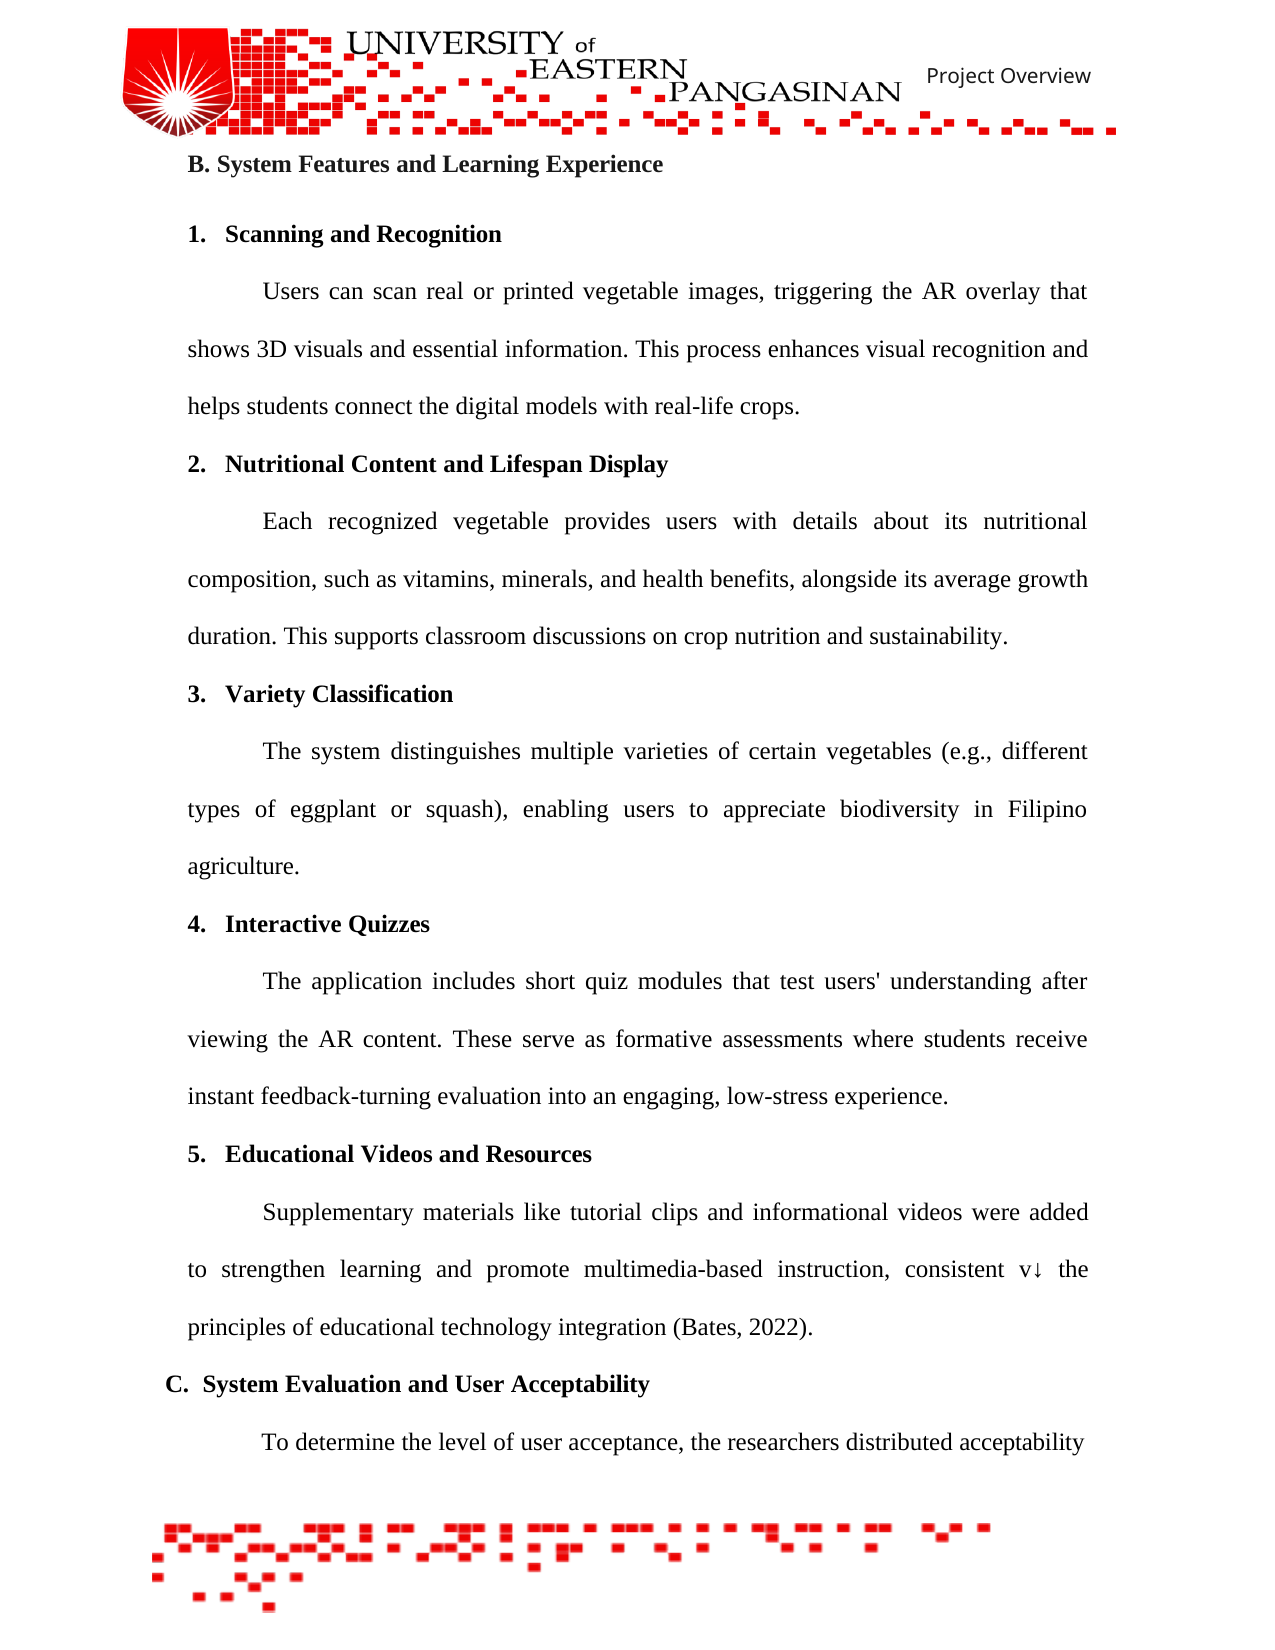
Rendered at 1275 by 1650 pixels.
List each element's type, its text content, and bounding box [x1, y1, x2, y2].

subtitle Educational Videos and Resources [187, 1139, 1200, 1168]
text Each recognized vegetable provides users with details about its nutritional composition, such as vitamins, minerals, and health benefits, alongside its average growth duration. This supports classroom discussions on crop nutrition and sustainability. [187, 506, 1088, 650]
subtitle System Evaluation and User Acceptability [165, 1369, 1200, 1398]
text The system distinguishes multiple varieties of certain vegetables (e.g., different types of eggplant or squash), enabling users to appreciate biodiversity in Filipino agriculture. [187, 736, 1088, 880]
subtitle System Features and Learning Experience [187, 149, 1200, 177]
subtitle Interactive Quizzes [187, 909, 1200, 938]
subtitle Nutritional Content and Lifespan Display [187, 449, 1200, 477]
subtitle Variety Classification [187, 679, 1200, 708]
text To determine the level of user acceptance, the researchers distributed acceptability [261, 1427, 1200, 1455]
list Scanning and Recognition [187, 219, 1200, 247]
picture [152, 1523, 991, 1613]
text Supplementary materials like tutorial clips and informational videos were added to strengthen learning and promote multimedia-based instruction, consistent v↓ the principles of educational technology integration (Bates, 2022). [187, 1197, 1089, 1340]
picture [120, 26, 1116, 139]
text Users can scan real or printed vegetable images, triggering the AR overlay that shows 3D visuals and essential information. This process enhances visual recognition and helps students connect the digital models with real-life crops. [187, 276, 1088, 420]
text The application includes short quiz modules that test users' understanding after viewing the AR content. These serve as formative assessments where students receive instant feedback-turning evaluation into an engaging, low-stress experience. [187, 966, 1088, 1110]
